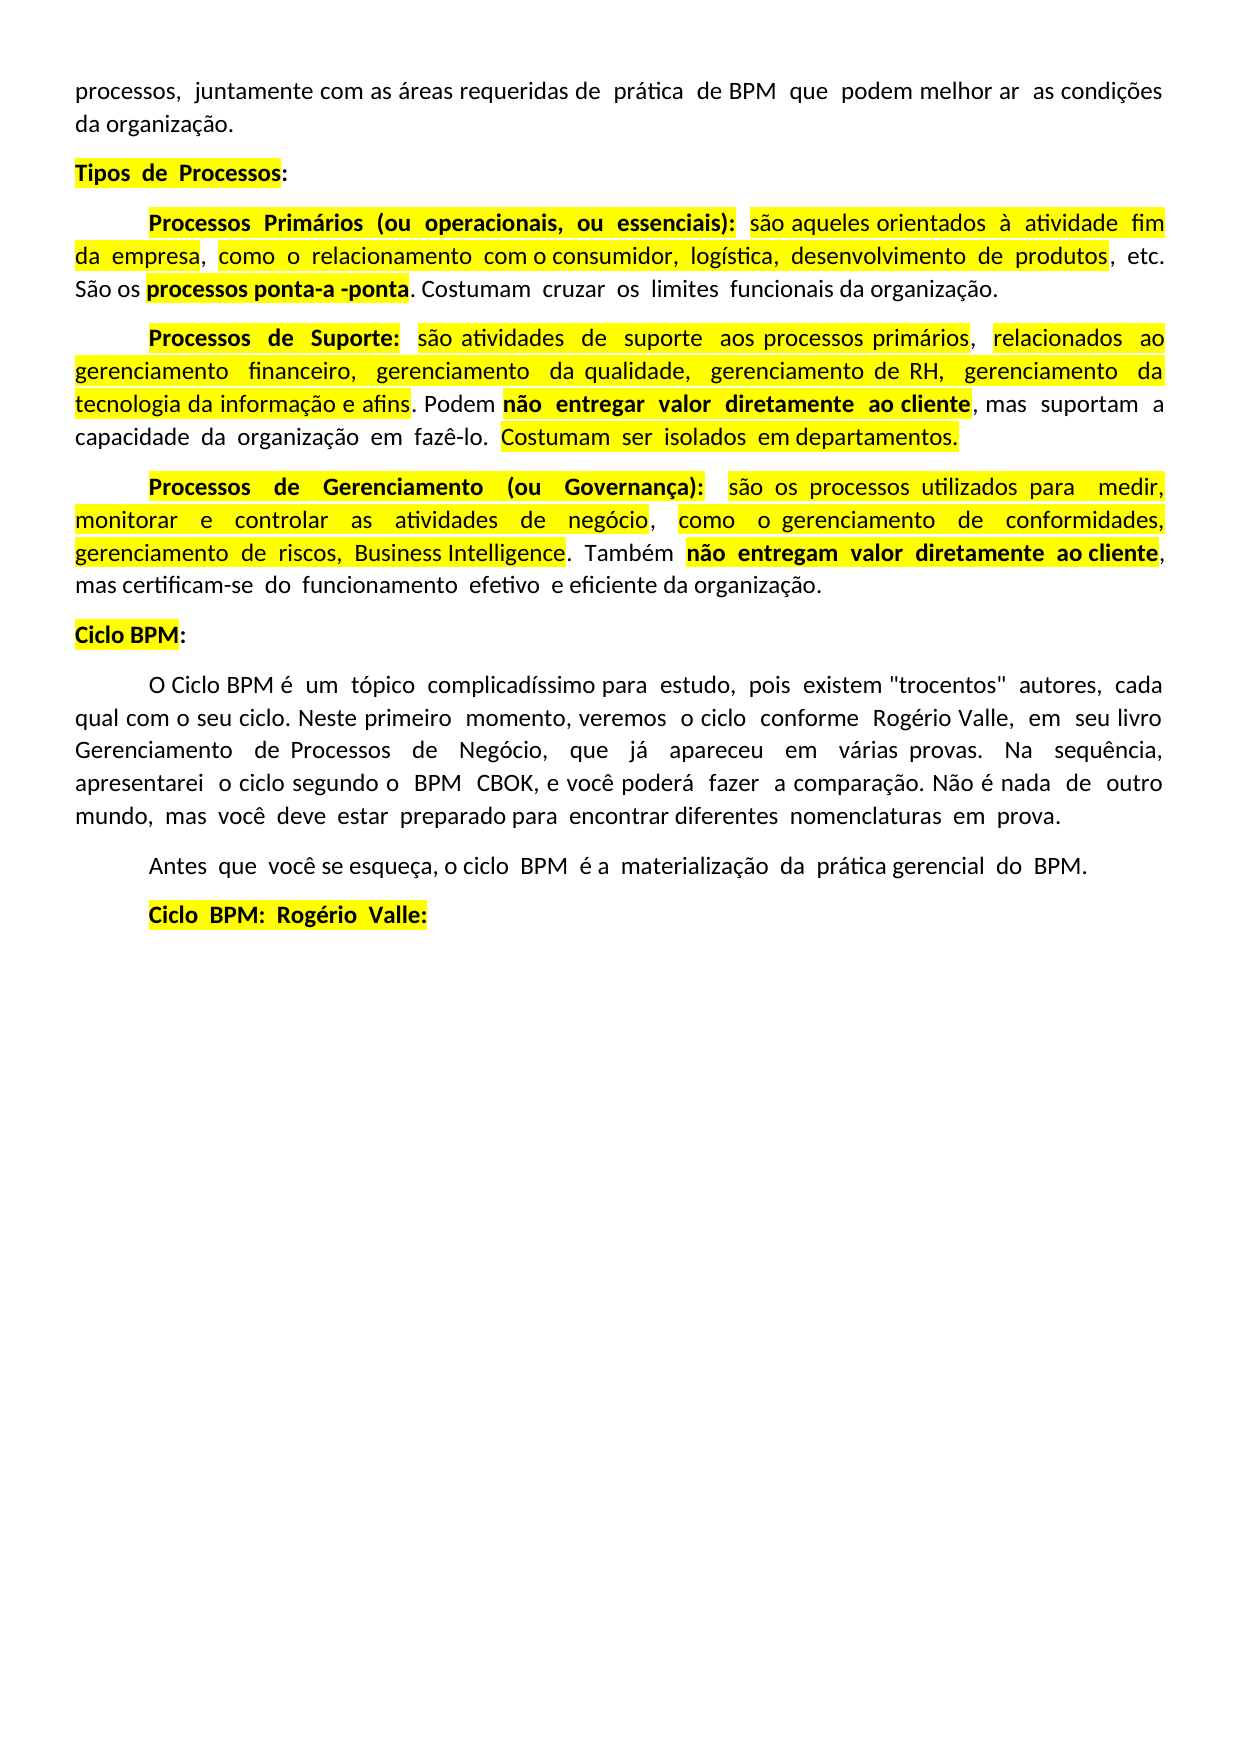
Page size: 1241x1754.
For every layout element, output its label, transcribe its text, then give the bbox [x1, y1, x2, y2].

text Tipos de Processos: [75, 157, 1165, 188]
text Ciclo BPM: [179, 619, 1165, 650]
text O Ciclo BPM é um tópico complicadíssimo para estudo, pois existem "trocentos" autores, cada qual com o seu ciclo. Neste primeiro momento, veremos o ciclo conforme Rogério Valle, em seu livro Gerenciamento de Processos de Negócio, que já apareceu em várias provas. Na sequência, apresentarei o ciclo segundo o BPM CBOK, e você poderá fazer a comparação. Não é nada de outro mundo, mas você deve estar preparado para encontrar diferentes nomenclaturas em prova. [75, 669, 1165, 831]
text Ciclo BPM: Rogério Valle: [75, 899, 1165, 930]
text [75, 75, 1165, 138]
text Processos Primários (ou operacionais, ou essenciais): são aqueles orientados à atividade fim da empresa, como o relacionamento com o consumidor, logística, desenvolvimento de produtos, etc. São os processos ponta-a -ponta. Costumam cruzar os limites funcionais da organização. [75, 207, 1165, 303]
text Processos de Gerenciamento (ou Governança): são os processos utilizados para medir, monitorar e controlar as atividades de negócio, como o gerenciamento de conformidades, gerenciamento de riscos, Business Intelligence. Também não entregam valor diretamente ao cliente, mas certificam-se do funcionamento efetivo e eficiente da organização. [75, 471, 1165, 600]
text Processos de Suporte: são atividades de suporte aos processos primários, relacionados ao gerenciamento financeiro, gerenciamento da qualidade, gerenciamento de RH, gerenciamento da tecnologia da informação e afins. Podem não entregar valor diretamente ao cliente, mas suportam a capacidade da organização em fazê-lo. Costumam ser isolados em departamentos. [75, 322, 1165, 355]
text Processos de Suporte: são atividades de suporte aos processos primários, relacionados ao gerenciamento financeiro, gerenciamento da qualidade, gerenciamento de RH, gerenciamento da tecnologia da informação e afins. Podem não entregar valor diretamente ao cliente, mas suportam a capacidade da organização em fazê-lo. Costumam ser isolados em departamentos. [75, 386, 1165, 452]
text Antes que você se esqueça, o ciclo BPM é a materialização da prática gerencial do BPM. [75, 850, 1165, 881]
